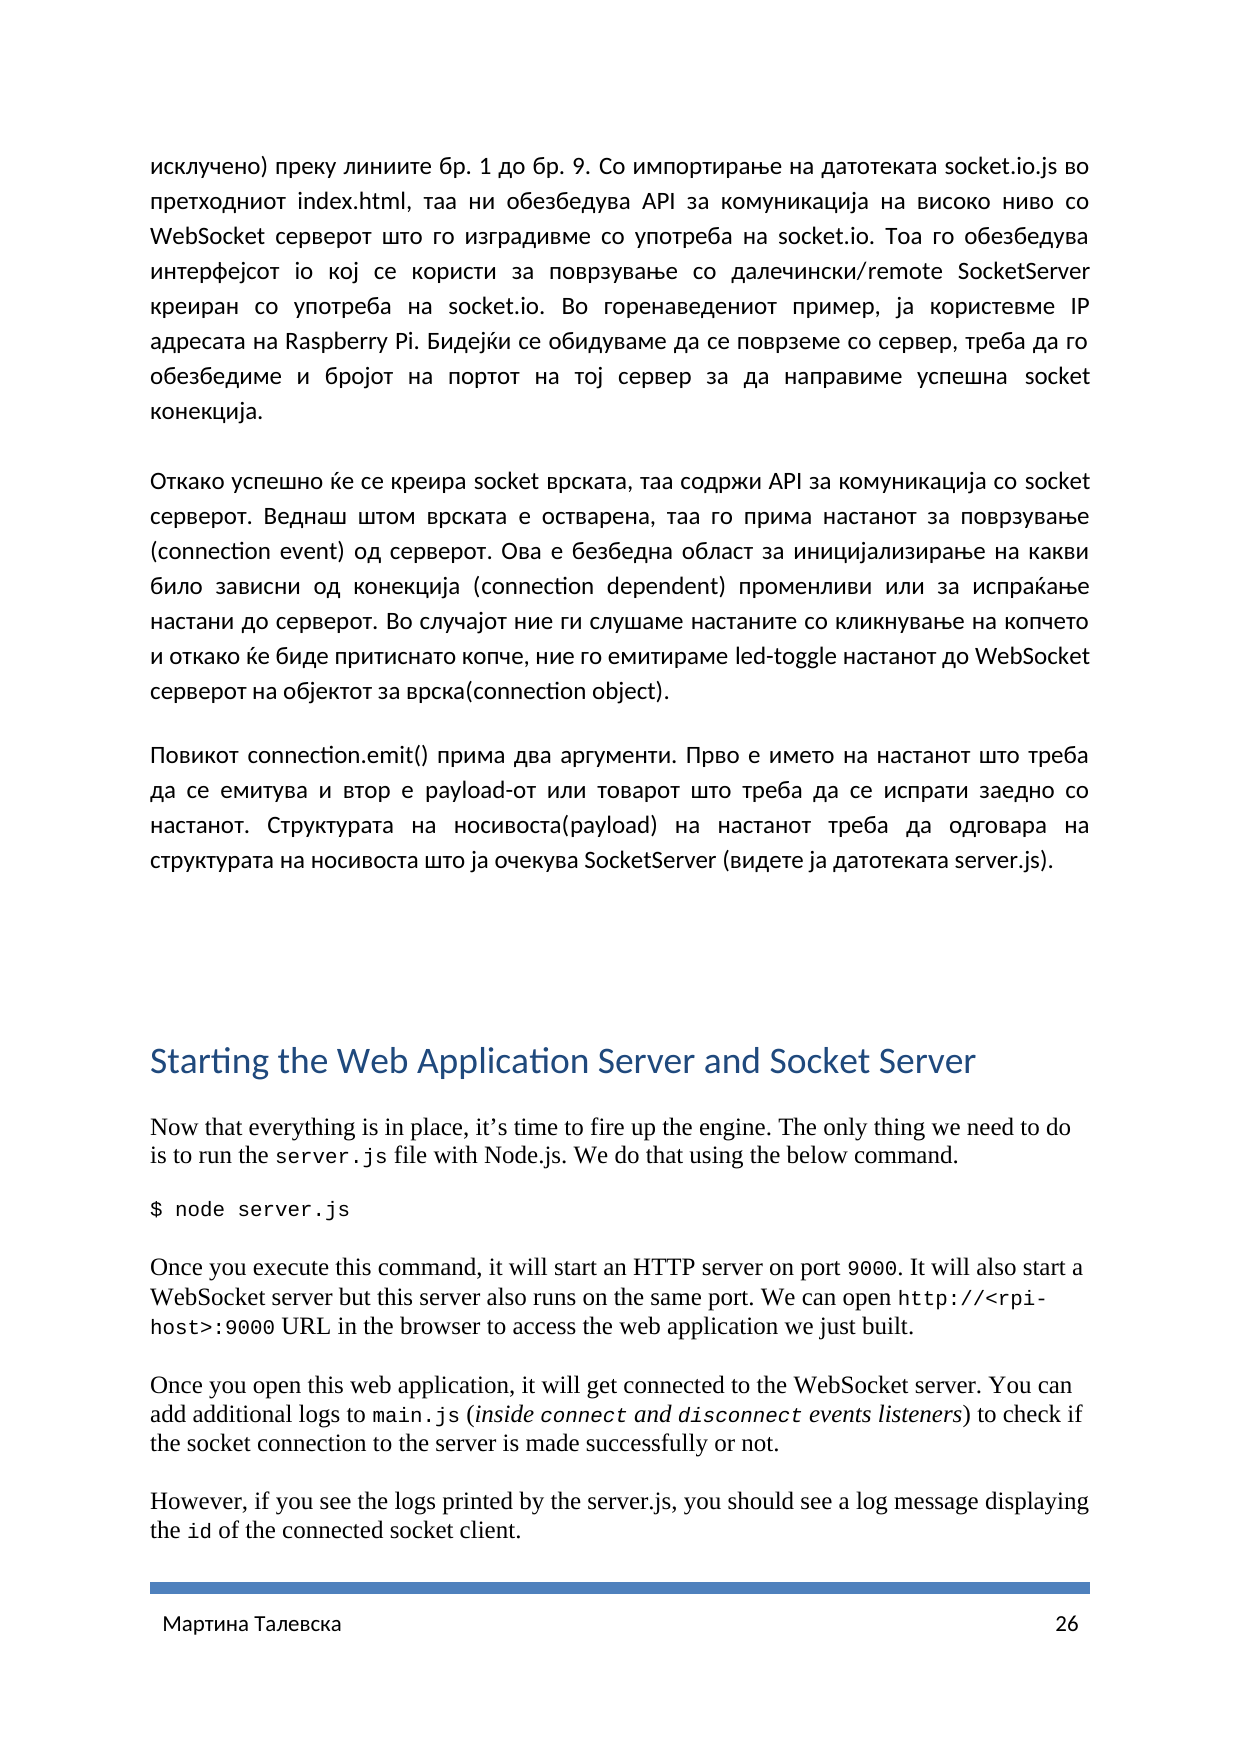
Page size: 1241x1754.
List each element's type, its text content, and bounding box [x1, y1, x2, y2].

text $ node server.js [150, 1199, 1090, 1223]
text However, if you see the logs printed by the server.js, you should see a log message displaying the id of the connected socket client. [150, 1486, 1090, 1544]
text Now that everything is in place, it’s time to fire up the engine. The only thing we need to do is to run the server.js file with Node.js. We do that using the below command. [150, 1112, 1090, 1170]
subtitle Starting the Web Application Server and Socket Server [150, 1037, 1090, 1082]
text Once you execute this command, it will start an HTTP server on port 9000. It will also start a WebSocket server but this server also runs on the same port. We can open http://<rpi-host>:9000 URL in the browser to access the web application we just built. [150, 1252, 1090, 1341]
text Once you open this web application, it will get connected to the WebSocket server. You can add additional logs to main.js (inside connect and disconnect events listeners) to check if the socket connection to the server is made successfully or not. [150, 1370, 1090, 1457]
text Повикот connection.emit() прима два аргументи. Прво е името на настанот што треба да се емитува и втор е payload-oт или товарот што треба да се испрати заедно со настанот. Структурата на носивоста(payload) на настанот треба да одговара на структурата на носивоста што ја очекува SocketServer (видете ја датотеката server.js). [150, 739, 1090, 875]
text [150, 150, 1090, 706]
